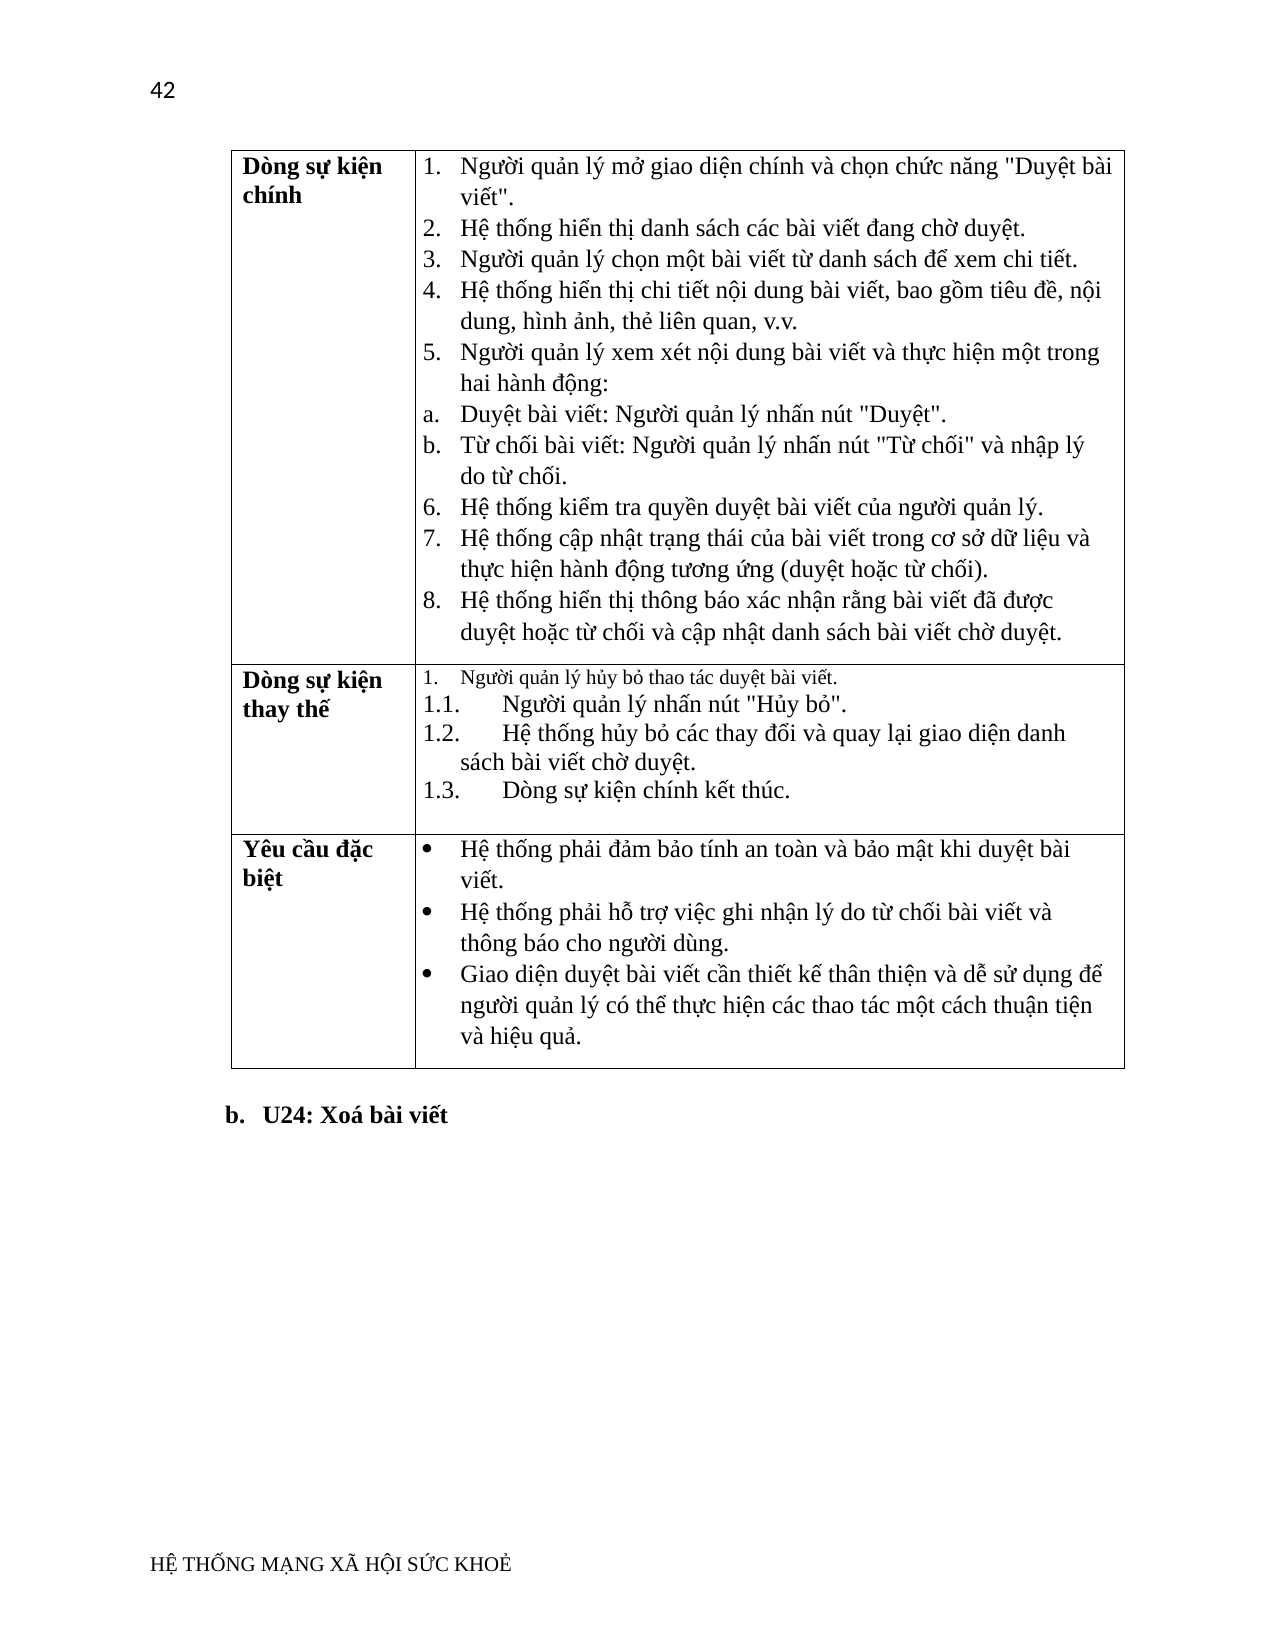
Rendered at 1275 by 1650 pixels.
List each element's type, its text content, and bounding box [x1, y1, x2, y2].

table_cell Người quản lý hủy bỏ thao tác duyệt bài viết. Người quản lý nhấn nút "Hủy bỏ". Hệ thống hủy bỏ các thay đổi và quay lại giao diện danh sách bài viết chờ duyệt. Dòng sự kiện chính kết thúc. [416, 665, 1124, 833]
table_cell Dòng sự kiện chính [232, 151, 415, 664]
table_cell Người quản lý mở giao diện chính và chọn chức năng "Duyệt bài viết". Hệ thống hiển thị danh sách các bài viết đang chờ duyệt. Người quản lý chọn một bài viết từ danh sách để xem chi tiết. Hệ thống hiển thị chi tiết nội dung bài viết, bao gồm tiêu đề, nội dung, hình ảnh, thẻ liên quan, v.v. Người quản lý xem xét nội dung bài viết và thực hiện một trong hai hành động: Duyệt bài viết: Người quản lý nhấn nút "Duyệt". Từ chối bài viết: Người quản lý nhấn nút "Từ chối" và nhập lý do từ chối. Hệ thống kiểm tra quyền duyệt bài viết của người quản lý. Hệ thống cập nhật trạng thái của bài viết trong cơ sở dữ liệu và thực hiện hành động tương ứng (duyệt hoặc từ chối). Hệ thống hiển thị thông báo xác nhận rằng bài viết đã được duyệt hoặc từ chối và cập nhật danh sách bài viết chờ duyệt. [416, 151, 1124, 664]
table_cell Yêu cầu đặc biệt [232, 835, 415, 1068]
table_cell Hệ thống phải đảm bảo tính an toàn và bảo mật khi duyệt bài viết. Hệ thống phải hỗ trợ việc ghi nhận lý do từ chối bài viết và thông báo cho người dùng. Giao diện duyệt bài viết cần thiết kế thân thiện và dễ sử dụng để người quản lý có thể thực hiện các thao tác một cách thuận tiện và hiệu quả. [416, 835, 1124, 1068]
table_cell Dòng sự kiện thay thế [232, 665, 415, 833]
list U24: Xoá bài viết [225, 1100, 1125, 1129]
